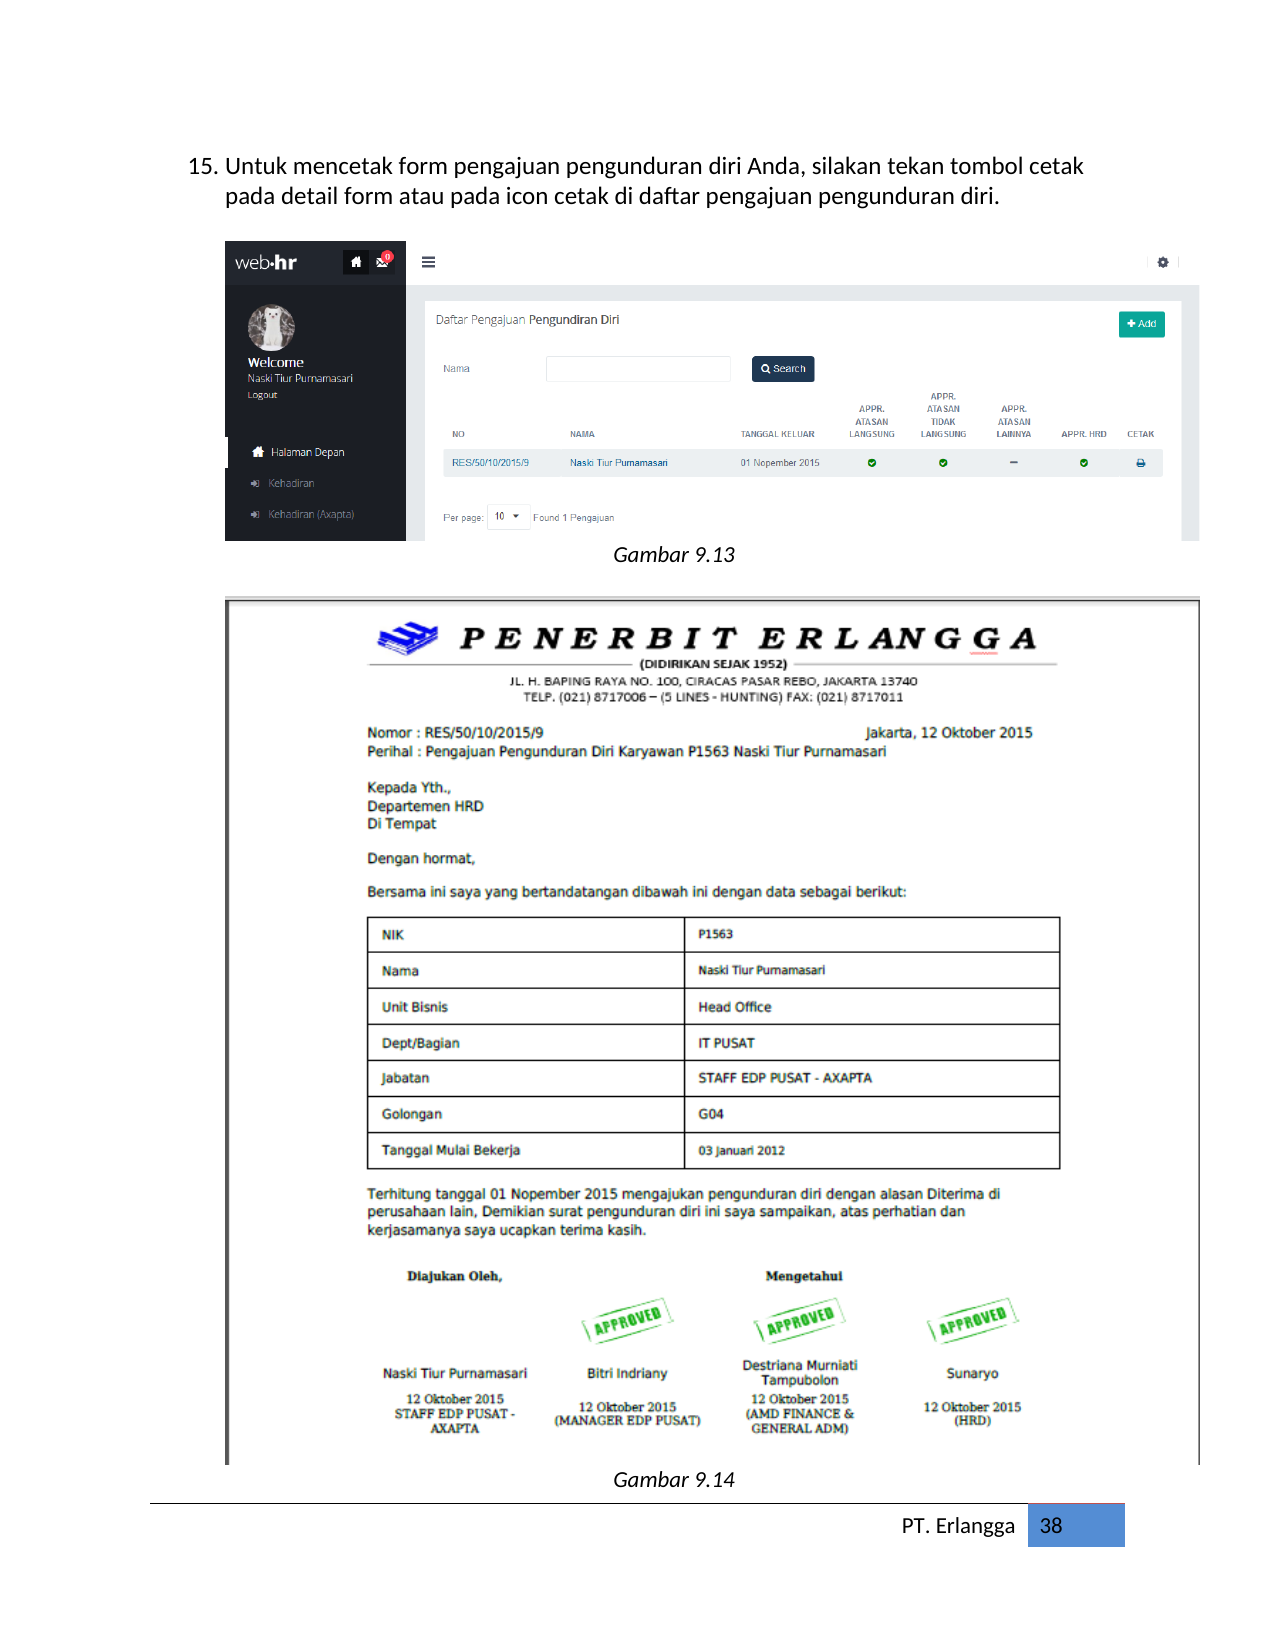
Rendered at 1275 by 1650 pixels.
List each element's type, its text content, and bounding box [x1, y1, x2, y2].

list Gambar 9.14 [225, 1465, 1125, 1493]
list Gambar 9.13 [225, 541, 1125, 568]
picture [225, 241, 1200, 541]
picture [225, 596, 1200, 1465]
list Untuk mencetak form pengajuan pengunduran diri Anda, silakan tekan tombol cetak pada detail form atau pada icon cetak di daftar pengajuan pengunduran diri. [187, 150, 1125, 211]
